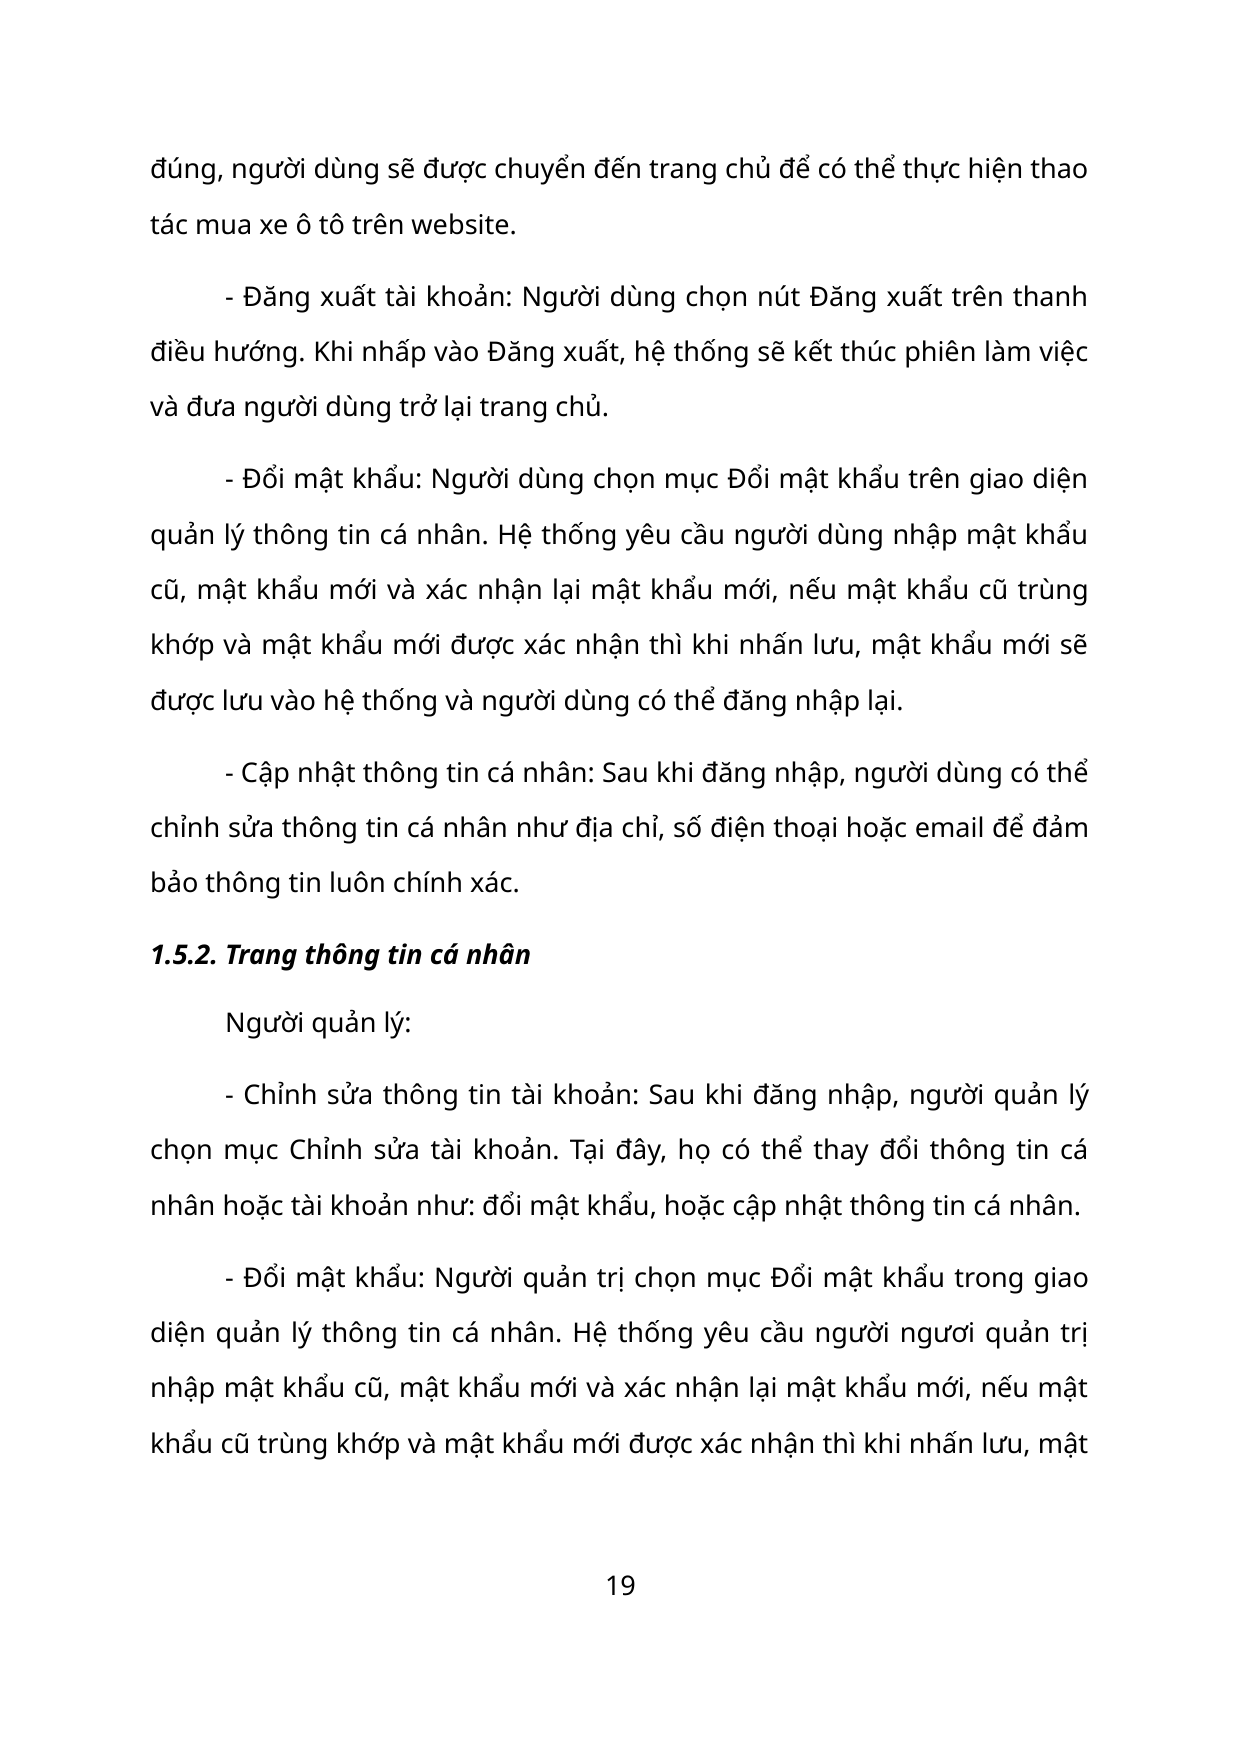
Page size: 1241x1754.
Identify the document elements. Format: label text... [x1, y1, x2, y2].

subtitle 1.5.2. Trang thông tin cá nhân [150, 936, 1090, 973]
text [150, 150, 1090, 242]
text - Đổi mật khẩu: Người dùng chọn mục Đổi mật khẩu trên giao diện quản lý thông tin cá nhân. Hệ thống yêu cầu người dùng nhập mật khẩu cũ, mật khẩu mới và xác nhận lại mật khẩu mới, nếu mật khẩu cũ trùng khớp và mật khẩu mới được xác nhận thì khi nhấn lưu, mật khẩu mới sẽ được lưu vào hệ thống và người dùng có thể đăng nhập lại. [150, 460, 1090, 718]
text - Cập nhật thông tin cá nhân: Sau khi đăng nhập, người dùng có thể chỉnh sửa thông tin cá nhân như địa chỉ, số điện thoại hoặc email để đảm bảo thông tin luôn chính xác. [150, 753, 1090, 901]
text - Chỉnh sửa thông tin tài khoản: Sau khi đăng nhập, người quản lý chọn mục Chỉnh sửa tài khoản. Tại đây, họ có thể thay đổi thông tin cá nhân hoặc tài khoản như: đổi mật khẩu, hoặc cập nhật thông tin cá nhân. [150, 1076, 1090, 1223]
text - Đăng xuất tài khoản: Người dùng chọn nút Đăng xuất trên thanh điều hướng. Khi nhấp vào Đăng xuất, hệ thống sẽ kết thúc phiên làm việc và đưa người dùng trở lại trang chủ. [150, 277, 1090, 425]
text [150, 1258, 1090, 1461]
text Người quản lý: [150, 1003, 1090, 1040]
